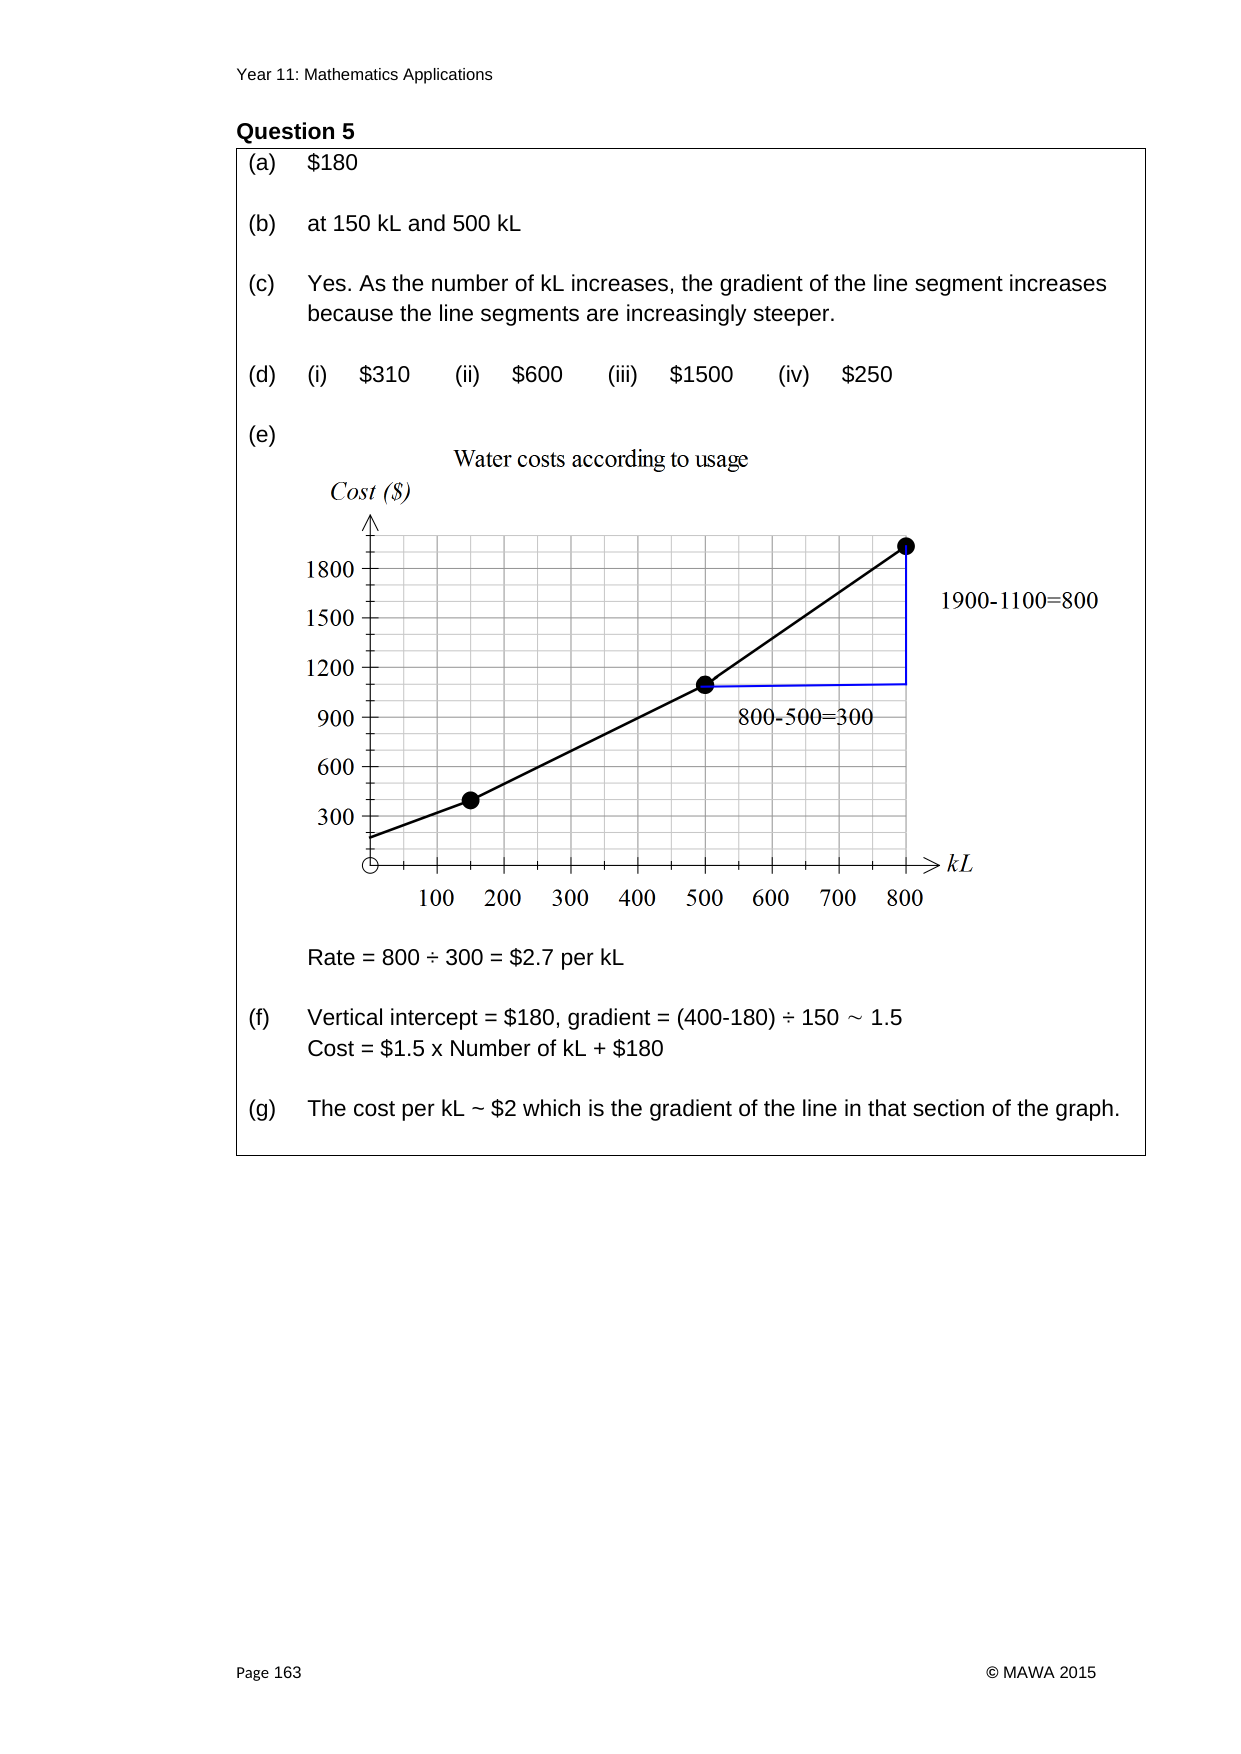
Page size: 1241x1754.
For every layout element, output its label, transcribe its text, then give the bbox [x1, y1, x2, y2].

picture [304, 446, 1100, 908]
text Question 5 [236, 118, 1122, 144]
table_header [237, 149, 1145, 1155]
